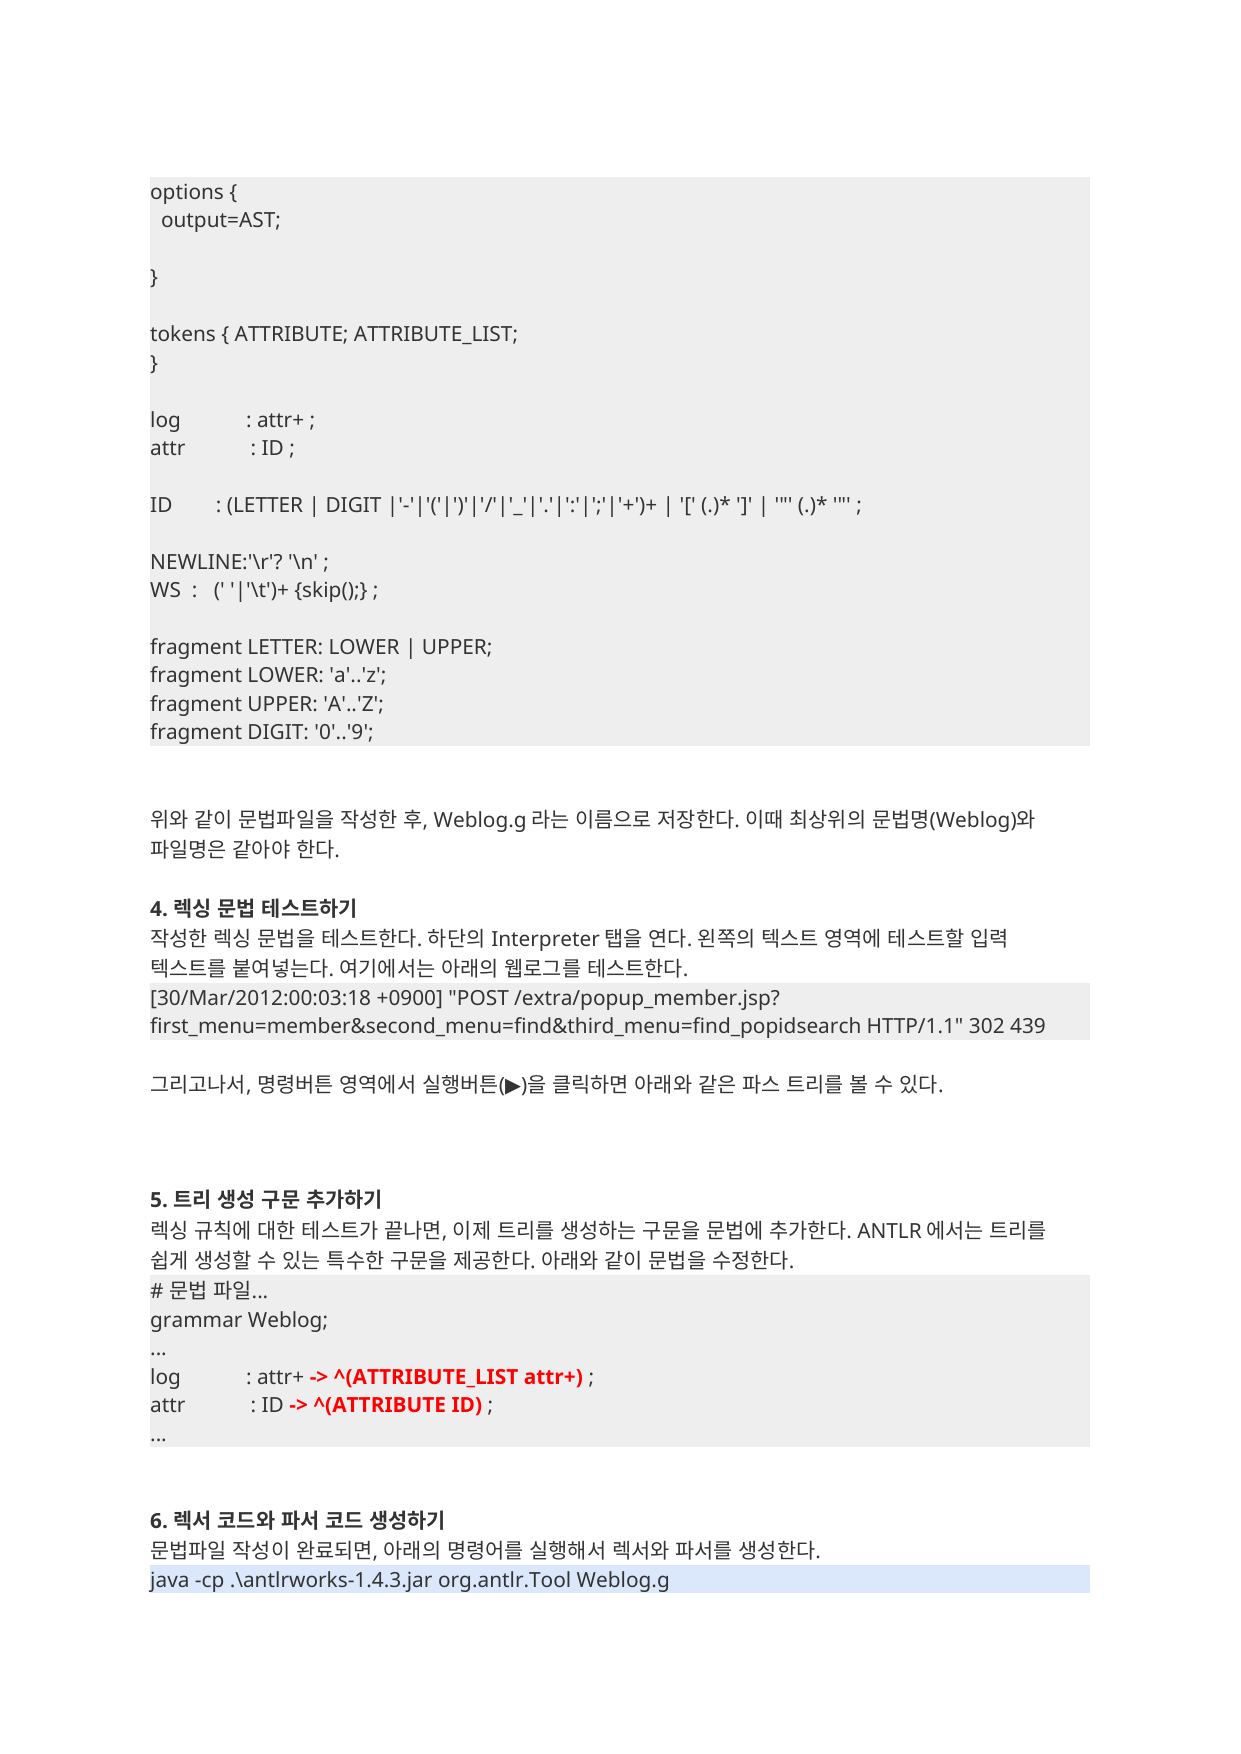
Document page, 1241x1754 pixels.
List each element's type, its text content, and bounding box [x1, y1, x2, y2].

text # 문법 파일... [150, 1275, 1090, 1305]
text java -cp .\antlrworks-1.4.3.jar org.antlr.Tool Weblog.g [150, 1565, 1090, 1593]
text 그리고나서, 명령버튼 영역에서 실행버튼(▶)을 클릭하면 아래와 같은 파스 트리를 볼 수 있다. [150, 1068, 1090, 1098]
text ... log : attr+ -> ^(ATTRIBUTE_LIST attr+) ; attr : ID -> ^(ATTRIBUTE ID) ; ... [150, 1333, 1090, 1447]
text 6. 렉서 코드와 파서 코드 생성하기 [150, 1504, 1090, 1534]
text 4. 렉싱 문법 테스트하기 [150, 892, 1090, 922]
text 작성한 렉싱 문법을 테스트한다. 하단의 Interpreter탭을 연다. 왼쪽의 텍스트 영역에 테스트할 입력 텍스트를 붙여넣는다. 여기에서는 아래의 웹로그를 테스트한다. [150, 922, 1090, 983]
text [30/Mar/2012:00:03:18 +0900] "POST /extra/popup_member.jsp?first_menu=member&second_menu=find&third_menu=find_popidsearch HTTP/1.1" 302 439 [150, 983, 1090, 1040]
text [150, 177, 1090, 746]
text 위와 같이 문법파일을 작성한 후, Weblog.g라는 이름으로 저장한다. 이때 최상위의 문법명(Weblog)와 파일명은 같아야 한다. [150, 774, 1090, 863]
text 렉싱 규칙에 대한 테스트가 끝나면, 이제 트리를 생성하는 구문을 문법에 추가한다. ANTLR에서는 트리를 쉽게 생성할 수 있는 특수한 구문을 제공한다. 아래와 같이 문법을 수정한다. [150, 1214, 1090, 1275]
text 5. 트리 생성 구문 추가하기 [150, 1184, 1090, 1214]
text 문법파일 작성이 완료되면, 아래의 명령어를 실행해서 렉서와 파서를 생성한다. [150, 1534, 1090, 1565]
text grammar Weblog; [150, 1305, 1090, 1333]
